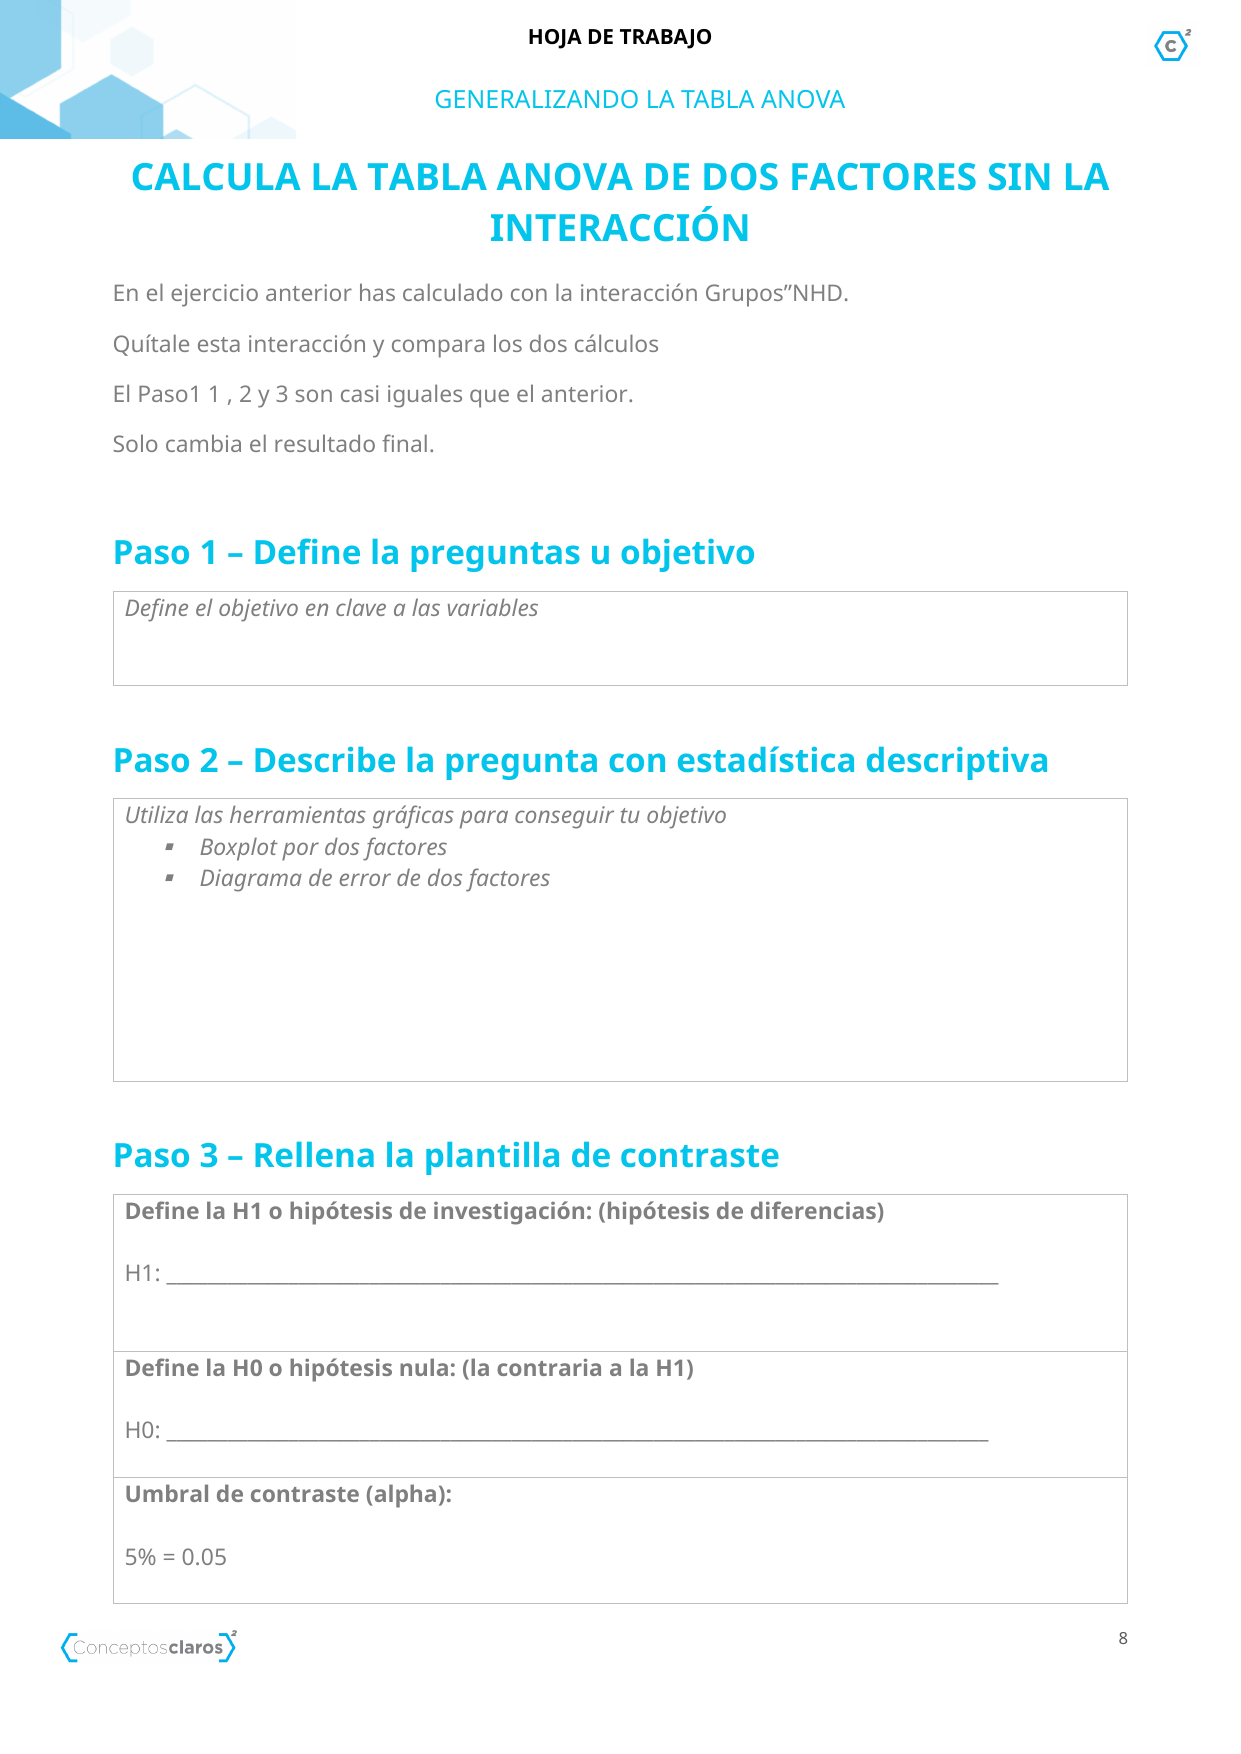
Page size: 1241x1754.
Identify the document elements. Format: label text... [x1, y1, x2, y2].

text Quítale esta interacción y compara los dos cálculos [112, 327, 1128, 359]
subtitle Paso 3 – Rellena la plantilla de contraste [112, 1132, 1128, 1177]
text El Paso1 1 , 2 y 3 son casi iguales que el anterior. [112, 378, 1128, 409]
picture [0, 0, 296, 139]
subtitle Paso 2 – Describe la pregunta con estadística descriptiva [112, 737, 1128, 782]
table_header Utiliza las herramientas gráficas para conseguir tu objetivo Boxplot por dos factores Diagrama de error de dos factores [114, 799, 1127, 1081]
text En el ejercicio anterior has calculado con la interacción Grupos”NHD. [112, 277, 1128, 308]
subtitle CALCULA LA TABLA ANOVA DE DOS FACTORES SIN LA INTERACCIÓN [112, 150, 1128, 252]
table_cell Umbral de contraste (alpha): 5% = 0.05 [114, 1478, 1127, 1603]
subtitle Paso 1 – Define la preguntas u objetivo [112, 529, 1128, 574]
picture [57, 1627, 241, 1664]
table_cell Define la H0 o hipótesis nula: (la contraria a la H1) H0: _________________________________________________________________________________ [114, 1352, 1127, 1477]
text Solo cambia el resultado final. [112, 428, 1128, 459]
picture [1146, 21, 1199, 67]
table_header Define la H1 o hipótesis de investigación: (hipótesis de diferencias) H1: __________________________________________________________________________________ [114, 1195, 1127, 1351]
table_header Define el objetivo en clave a las variables [114, 592, 1127, 685]
